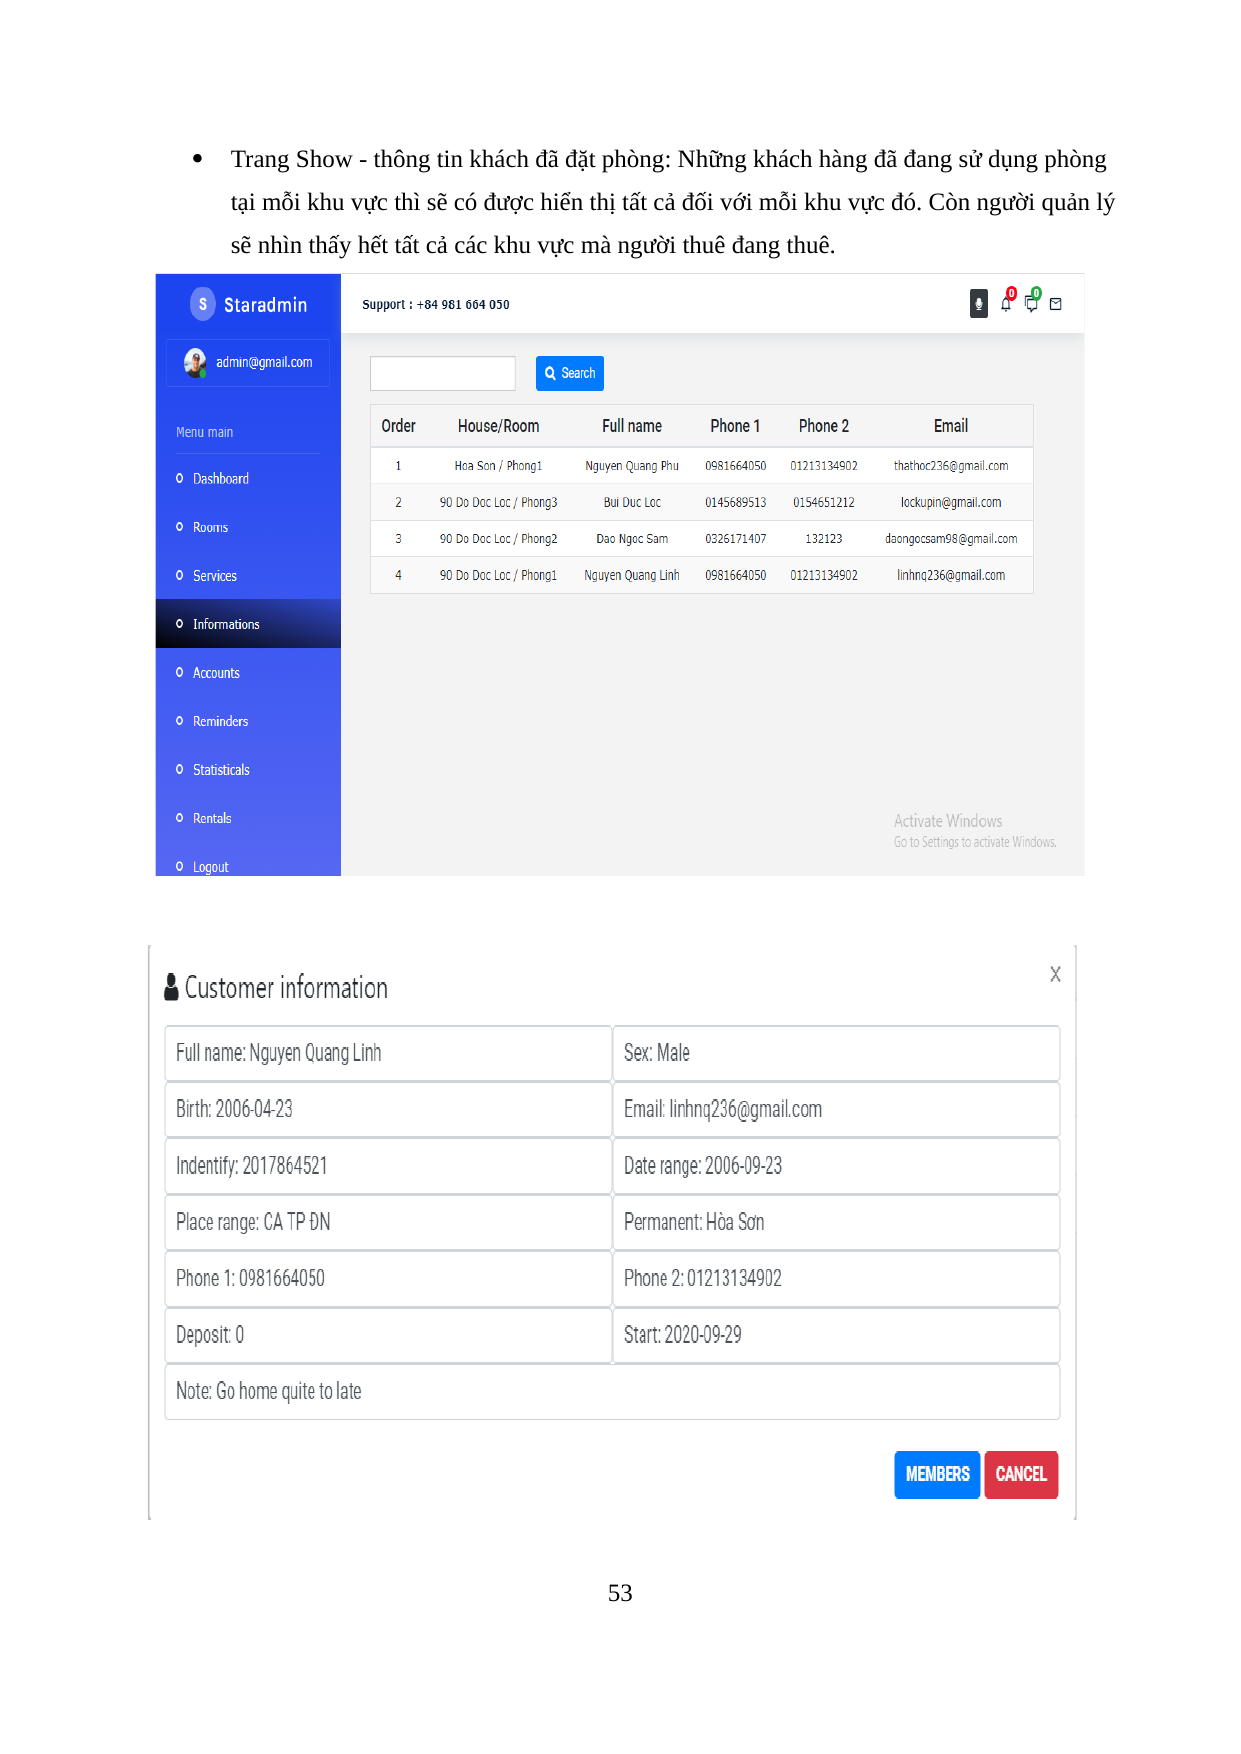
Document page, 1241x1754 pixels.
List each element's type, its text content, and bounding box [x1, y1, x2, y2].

picture [155, 273, 1085, 876]
picture [147, 945, 1077, 1520]
list Trang Show - thông tin khách đã đặt phòng: Những khách hàng đã đang sử dụng phòng tại mỗi khu vực thì sẽ có được hiển thị tất cả đối với mỗi khu vực đó. Còn người quản lý sẽ nhìn thấy hết tất cả các khu vực mà người thuê đang thuê. [193, 144, 1122, 259]
